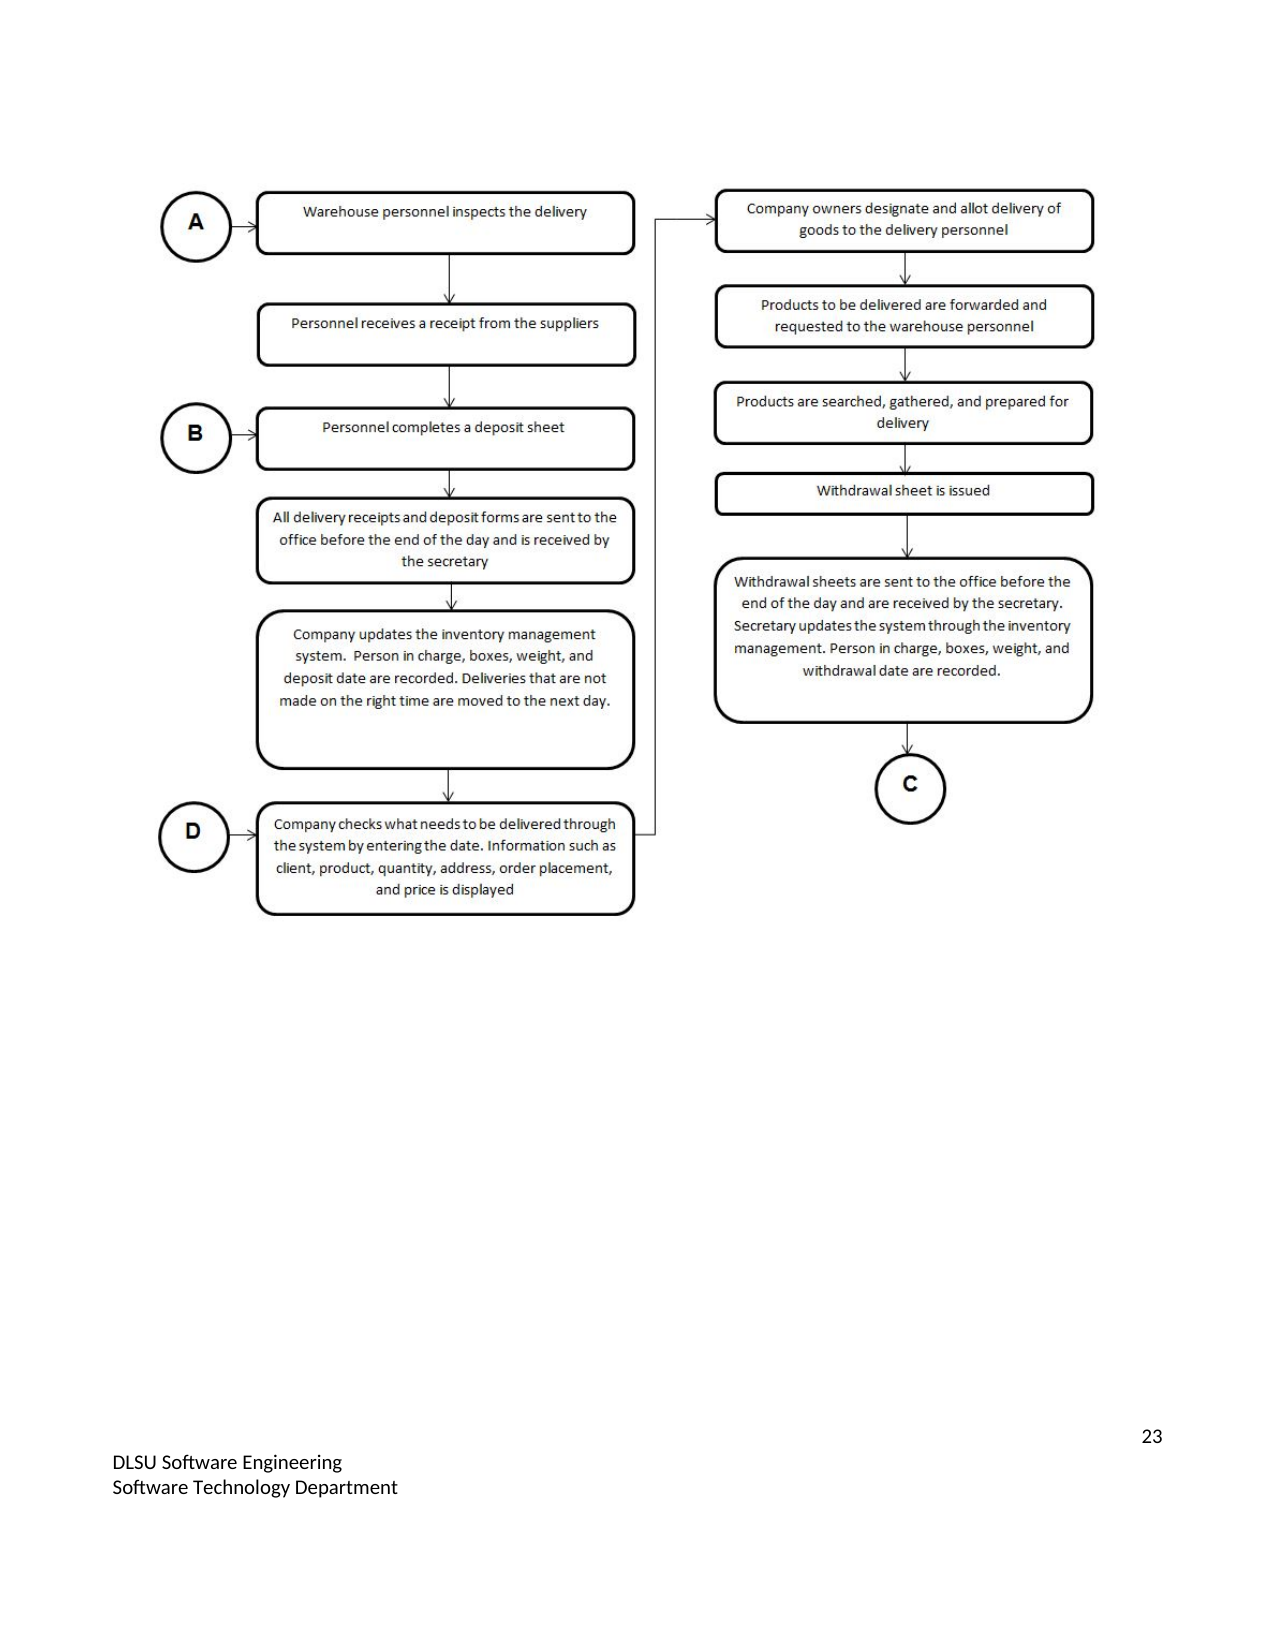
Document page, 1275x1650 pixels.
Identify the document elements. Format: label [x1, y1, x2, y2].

picture [112, 150, 1163, 946]
